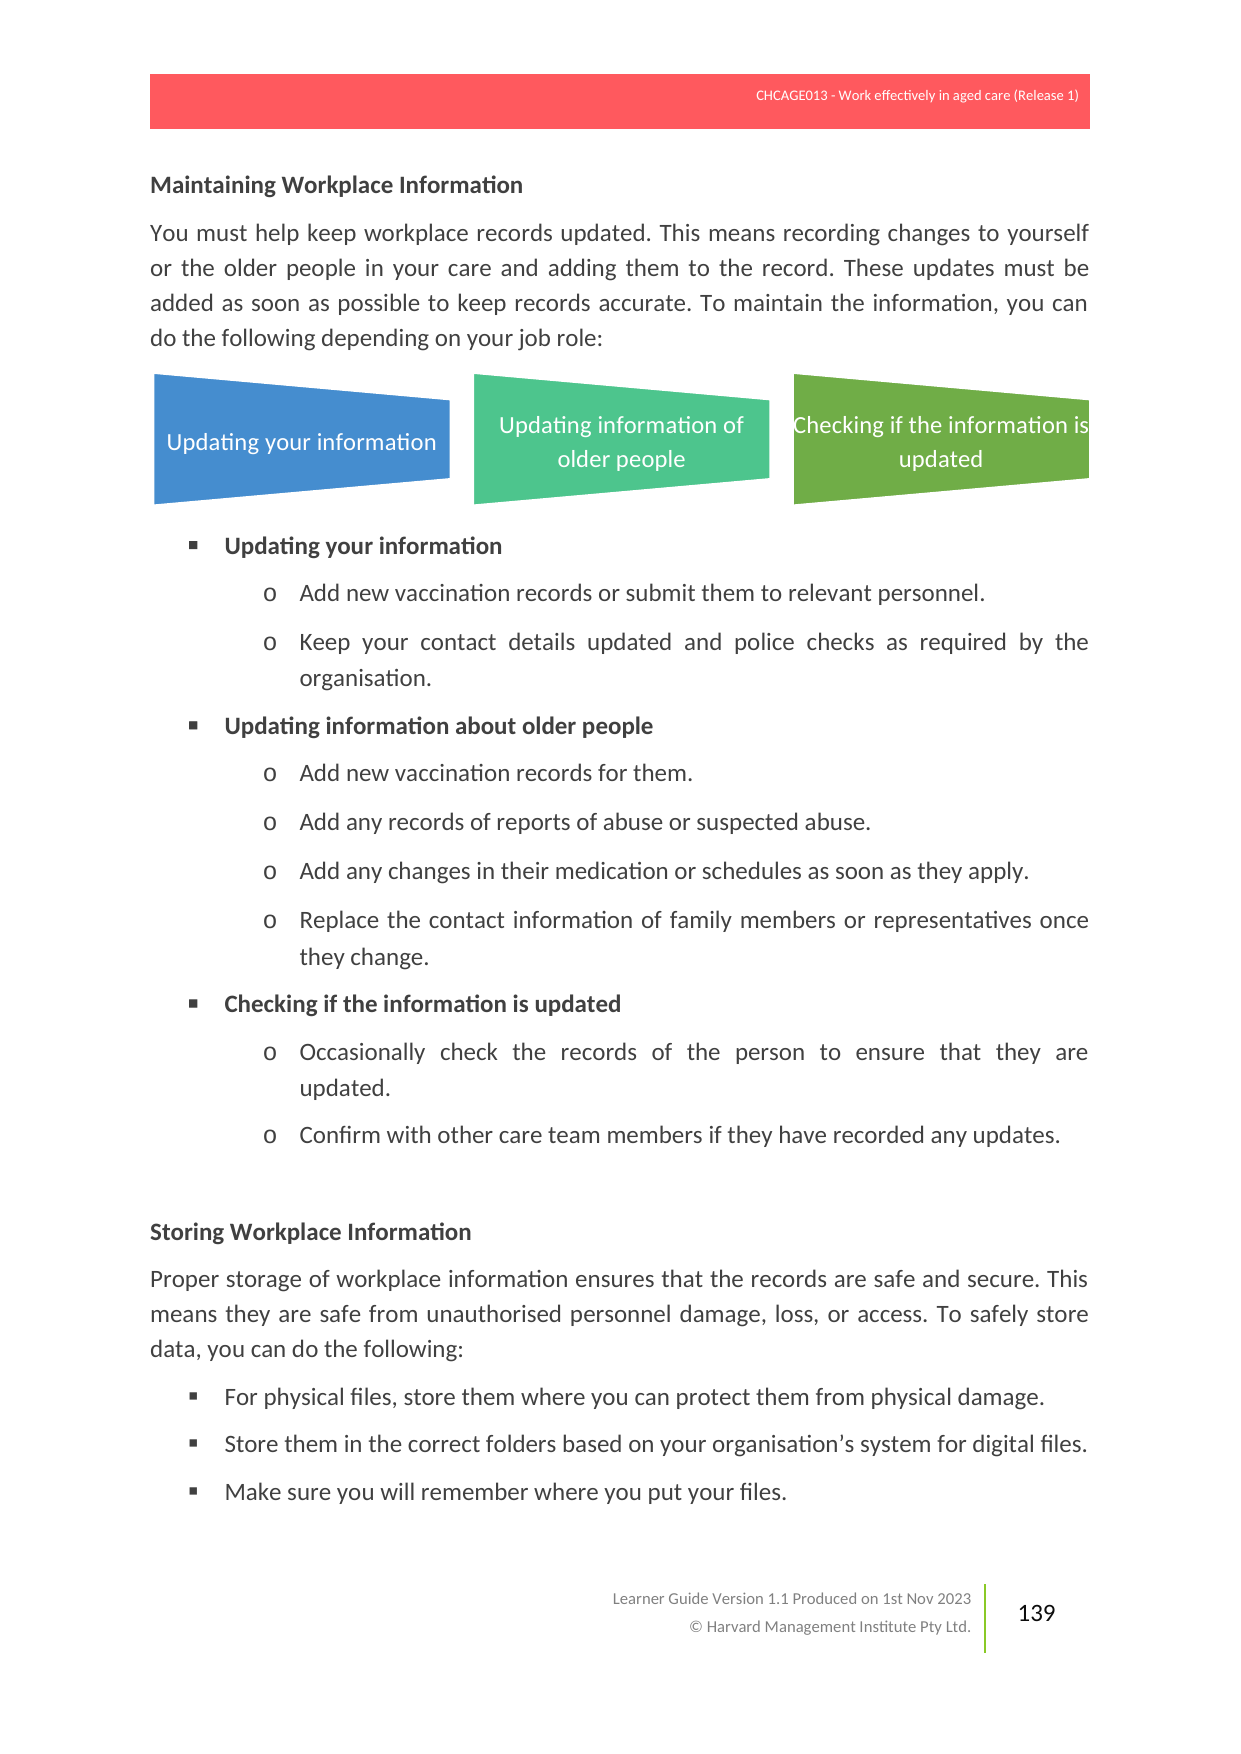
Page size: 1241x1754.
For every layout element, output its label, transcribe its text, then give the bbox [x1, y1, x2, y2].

list Confirm with other care team members if they have recorded any updates. [262, 1119, 1090, 1151]
text Proper storage of workplace information ensures that the records are safe and secure. This means they are safe from unauthorised personnel damage, loss, or access. To safely store data, you can do the following: [150, 1263, 1090, 1364]
list Updating information about older people [187, 710, 1090, 741]
list Add any changes in their medication or schedules as soon as they apply. [262, 856, 1090, 887]
text You must help keep workplace records updated. This means recording changes to yourself or the older people in your care and adding them to the record. These updates must be added as soon as possible to keep records accurate. To maintain the information, you can do the following depending on your job role: [150, 217, 1090, 352]
list Occasionally check the records of the person to ensure that they are updated. [262, 1036, 1090, 1102]
list Checking if the information is updated [187, 988, 1090, 1019]
list Replace the contact information of family members or representatives once they change. [262, 904, 1090, 971]
list Keep your contact details updated and police checks as required by the organisation. [262, 626, 1090, 693]
list Add new vaccination records or submit them to relevant personnel. [262, 577, 1090, 609]
list Store them in the correct folders based on your organisation’s system for digital files. [187, 1428, 1090, 1459]
text Maintaining Workplace Information [150, 169, 1090, 200]
list For physical files, store them where you can protect them from physical damage. [187, 1381, 1090, 1411]
list Make sure you will remember where you put your files. [187, 1476, 1090, 1506]
list Updating your information [187, 530, 1090, 560]
list Add any records of reports of abuse or suspected abuse. [262, 807, 1090, 838]
list Add new vaccination records for them. [262, 758, 1090, 789]
text Storing Workplace Information [150, 1216, 1090, 1246]
